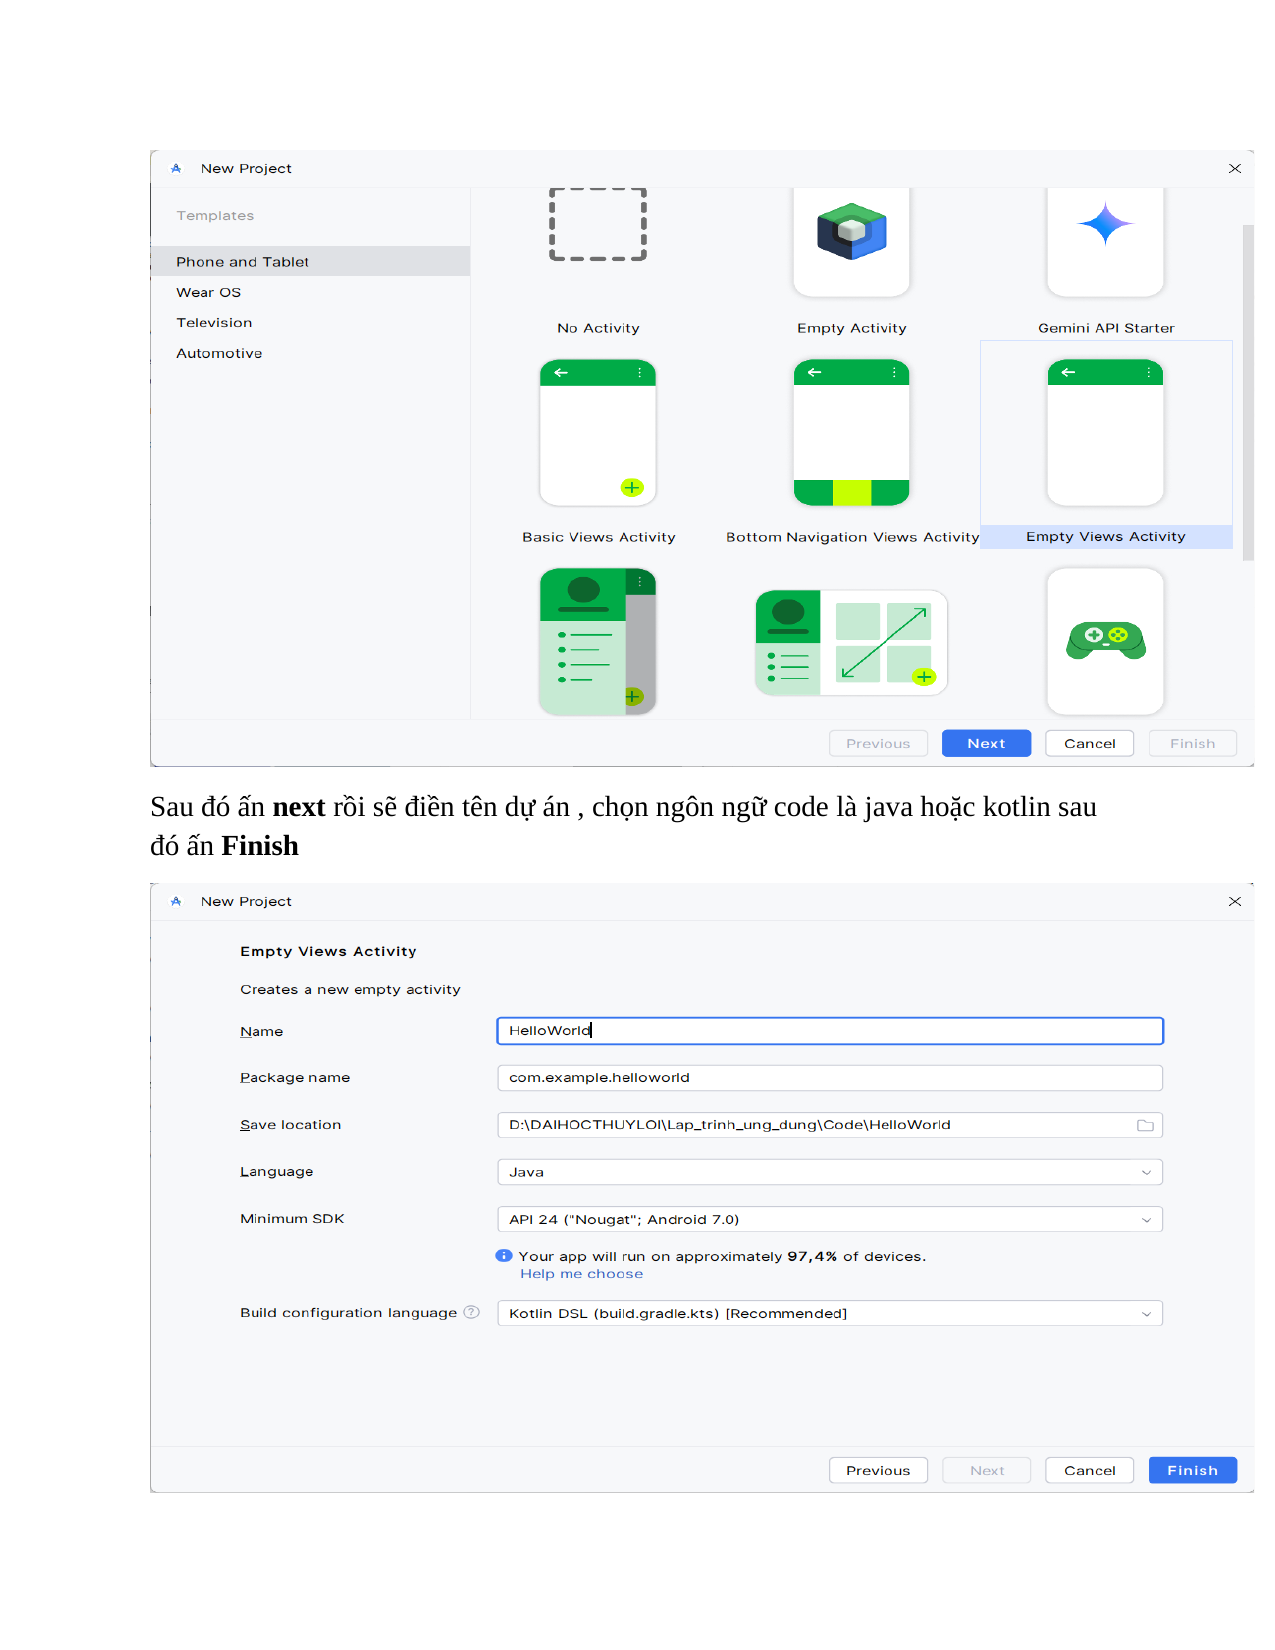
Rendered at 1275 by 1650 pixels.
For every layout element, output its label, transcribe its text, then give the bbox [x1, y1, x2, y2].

picture [150, 883, 1255, 1493]
picture [150, 150, 1255, 767]
text Sau đó ấn next rồi sẽ điền tên dự án , chọn ngôn ngữ code là java hoặc kotlin sau đó ấn Finish [150, 789, 1125, 861]
